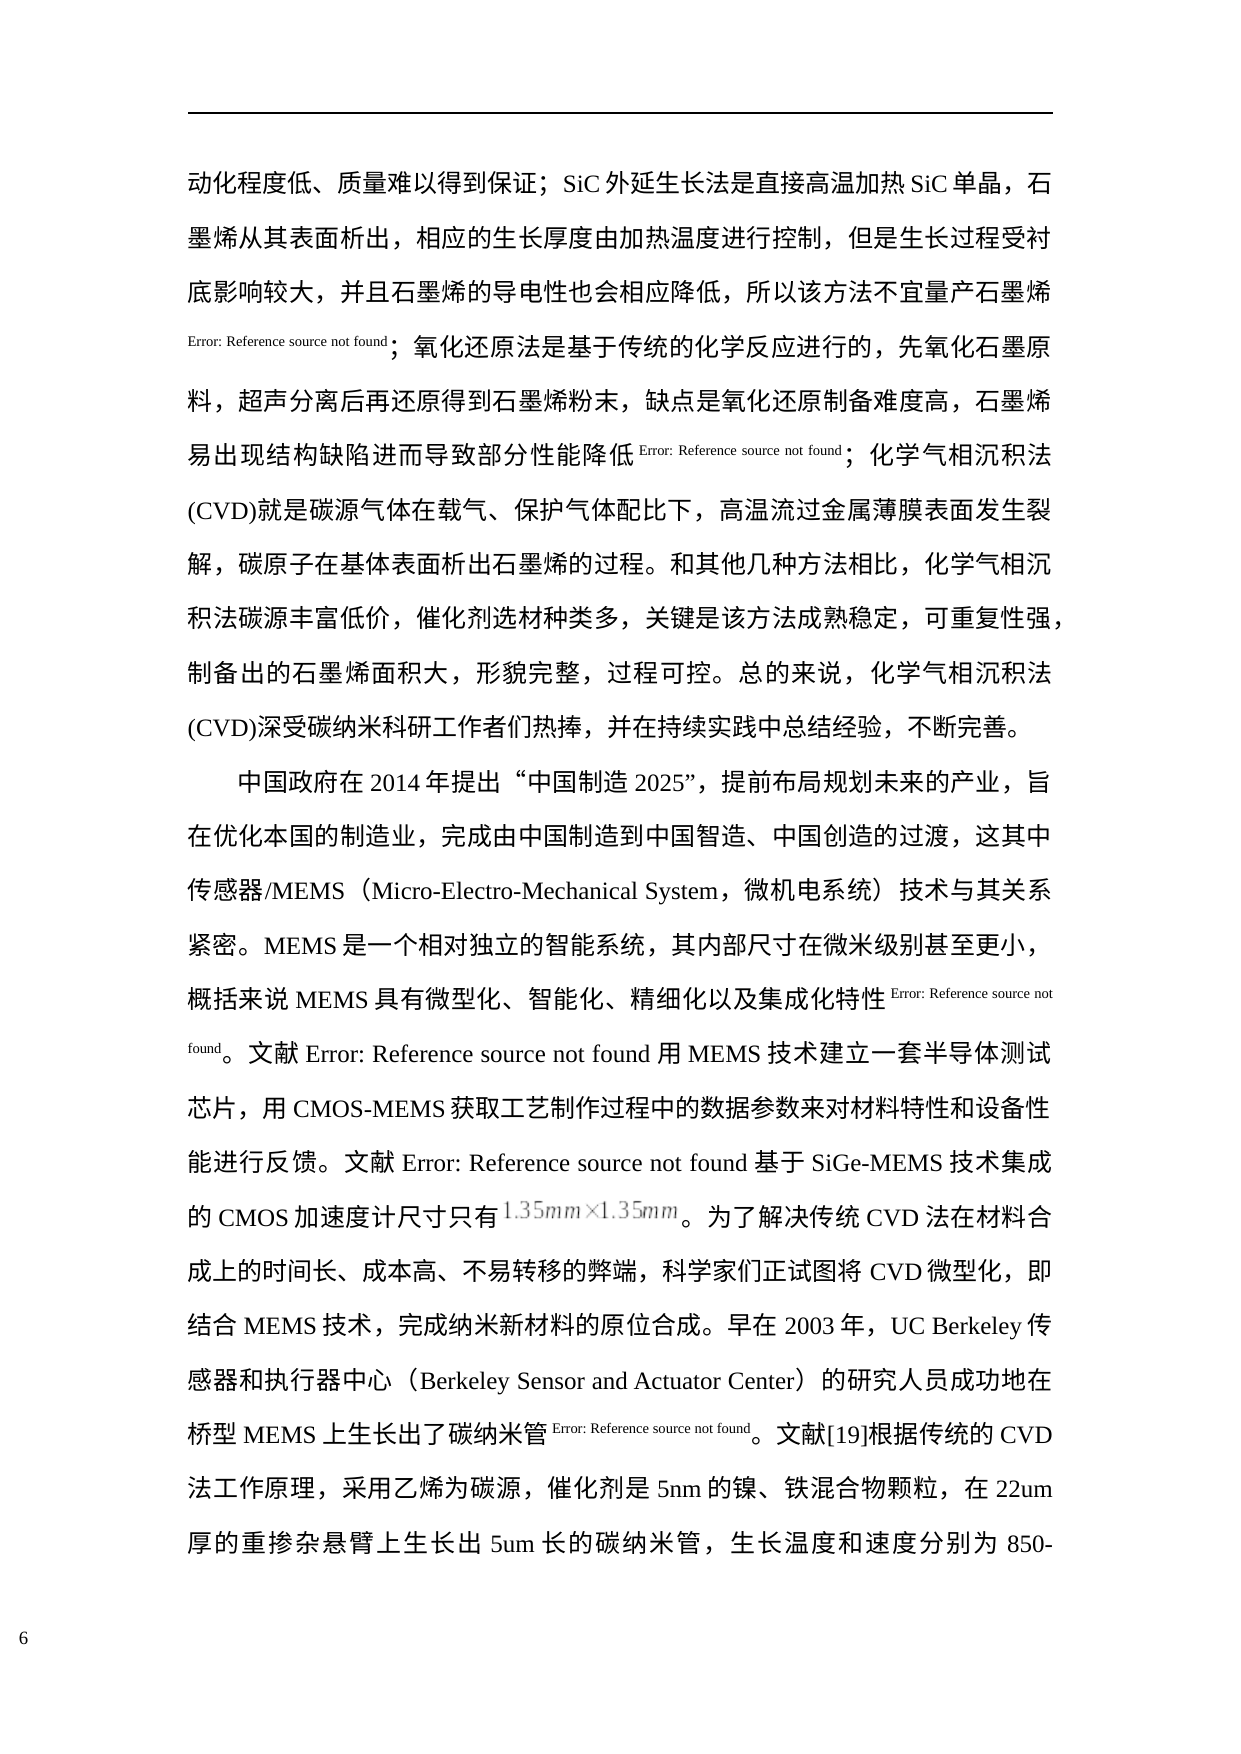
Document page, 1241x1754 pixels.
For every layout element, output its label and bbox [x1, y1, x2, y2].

text [187, 164, 1053, 744]
text [187, 762, 1053, 1559]
